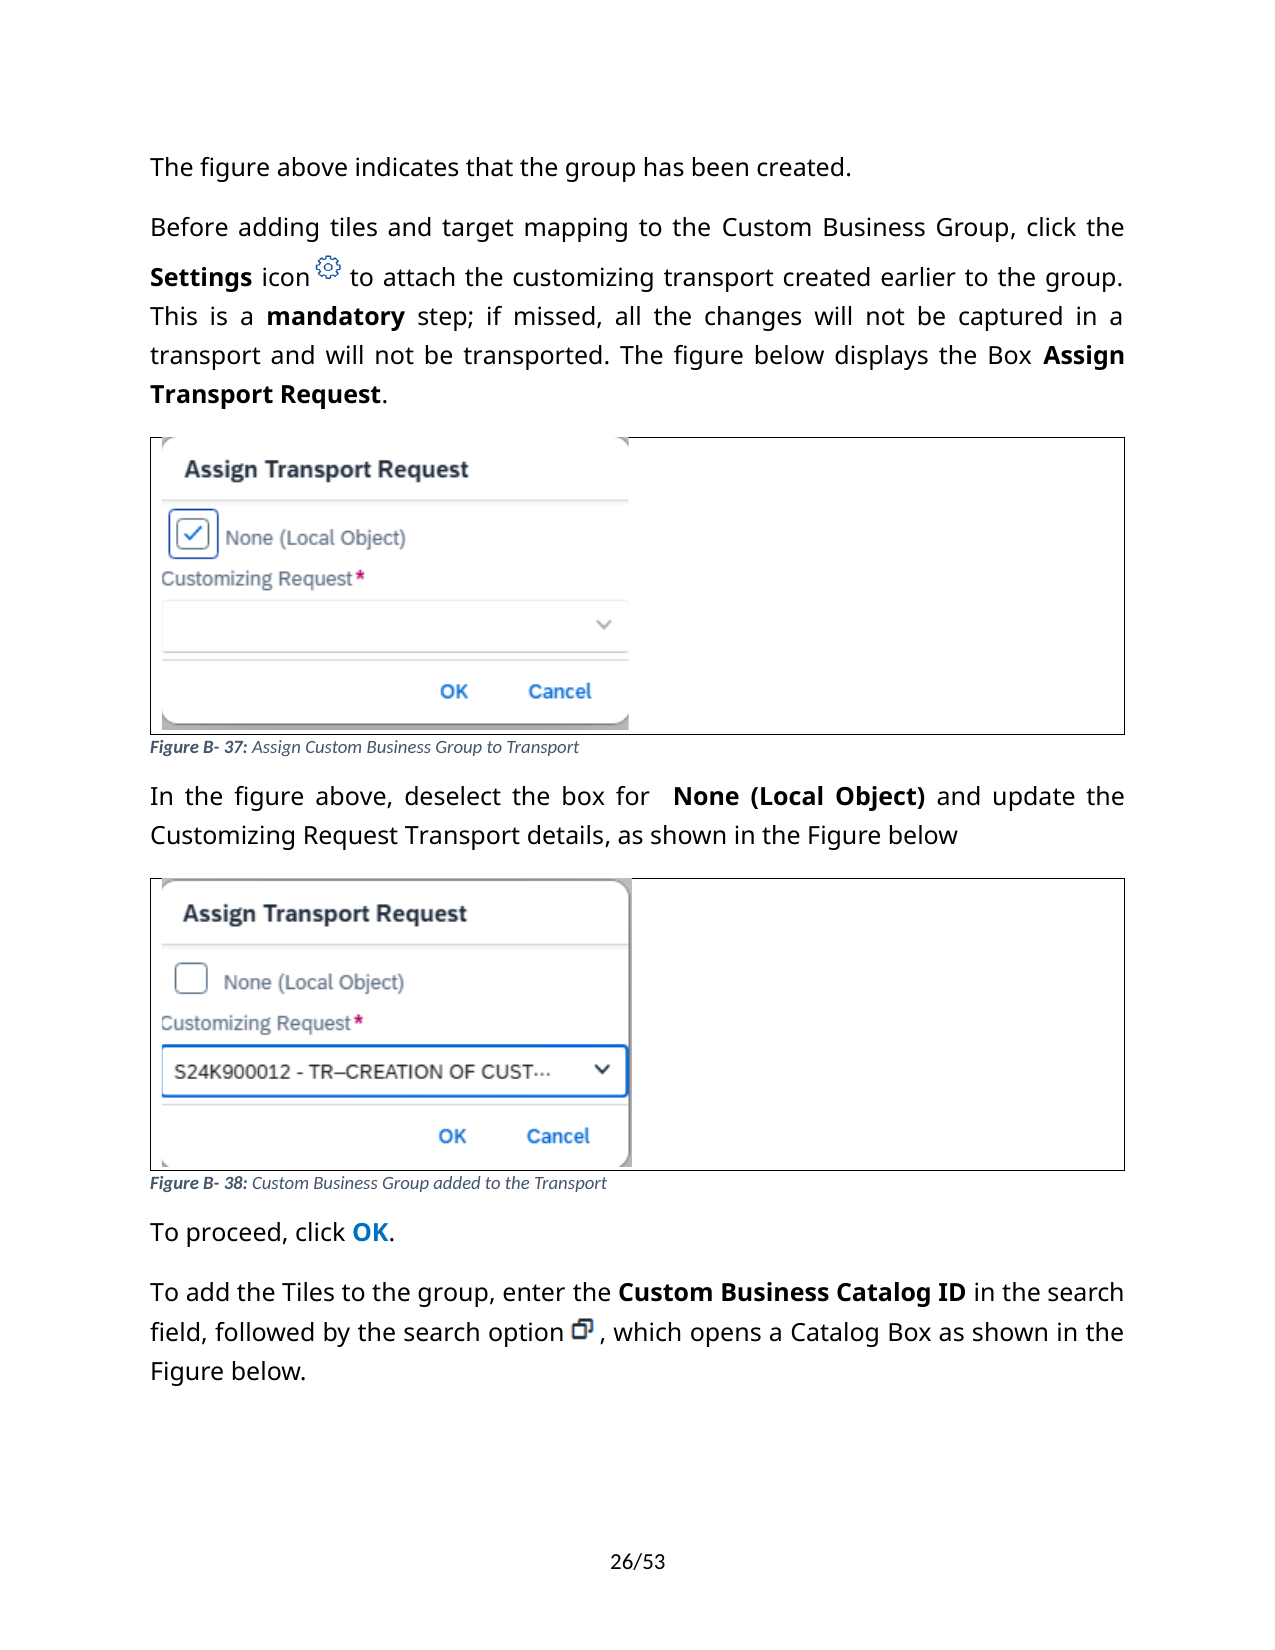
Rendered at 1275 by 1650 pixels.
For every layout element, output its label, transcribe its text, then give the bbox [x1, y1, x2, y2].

table_header [151, 438, 1124, 734]
picture [565, 1314, 600, 1341]
text Figure B- 37: Assign Custom Business Group to Transport [150, 735, 1125, 758]
picture [310, 249, 342, 286]
text To proceed, click OK. [150, 1215, 1125, 1249]
text The figure above indicates that the group has been created. [150, 150, 1125, 184]
text Before adding tiles and target mapping to the Custom Business Group, click the Settings icon to attach the customizing transport created earlier to the group. This is a mandatory step; if missed, all the changes will not be captured in a transport and will not be transported. The figure below displays the Box Assign Transport Request. [150, 210, 1125, 411]
text To add the Tiles to the group, enter the Custom Business Catalog ID in the search field, followed by the search option, which opens a Catalog Box as shown in the Figure below. [150, 1275, 1125, 1387]
text Figure B- 38: Custom Business Group added to the Transport [150, 1171, 1125, 1194]
picture [161, 437, 629, 730]
picture [161, 878, 632, 1167]
text In the figure above, deselect the box for None (Local Object) and update the Customizing Request Transport details, as shown in the Figure below [150, 779, 1125, 852]
table_header [151, 879, 1124, 1170]
